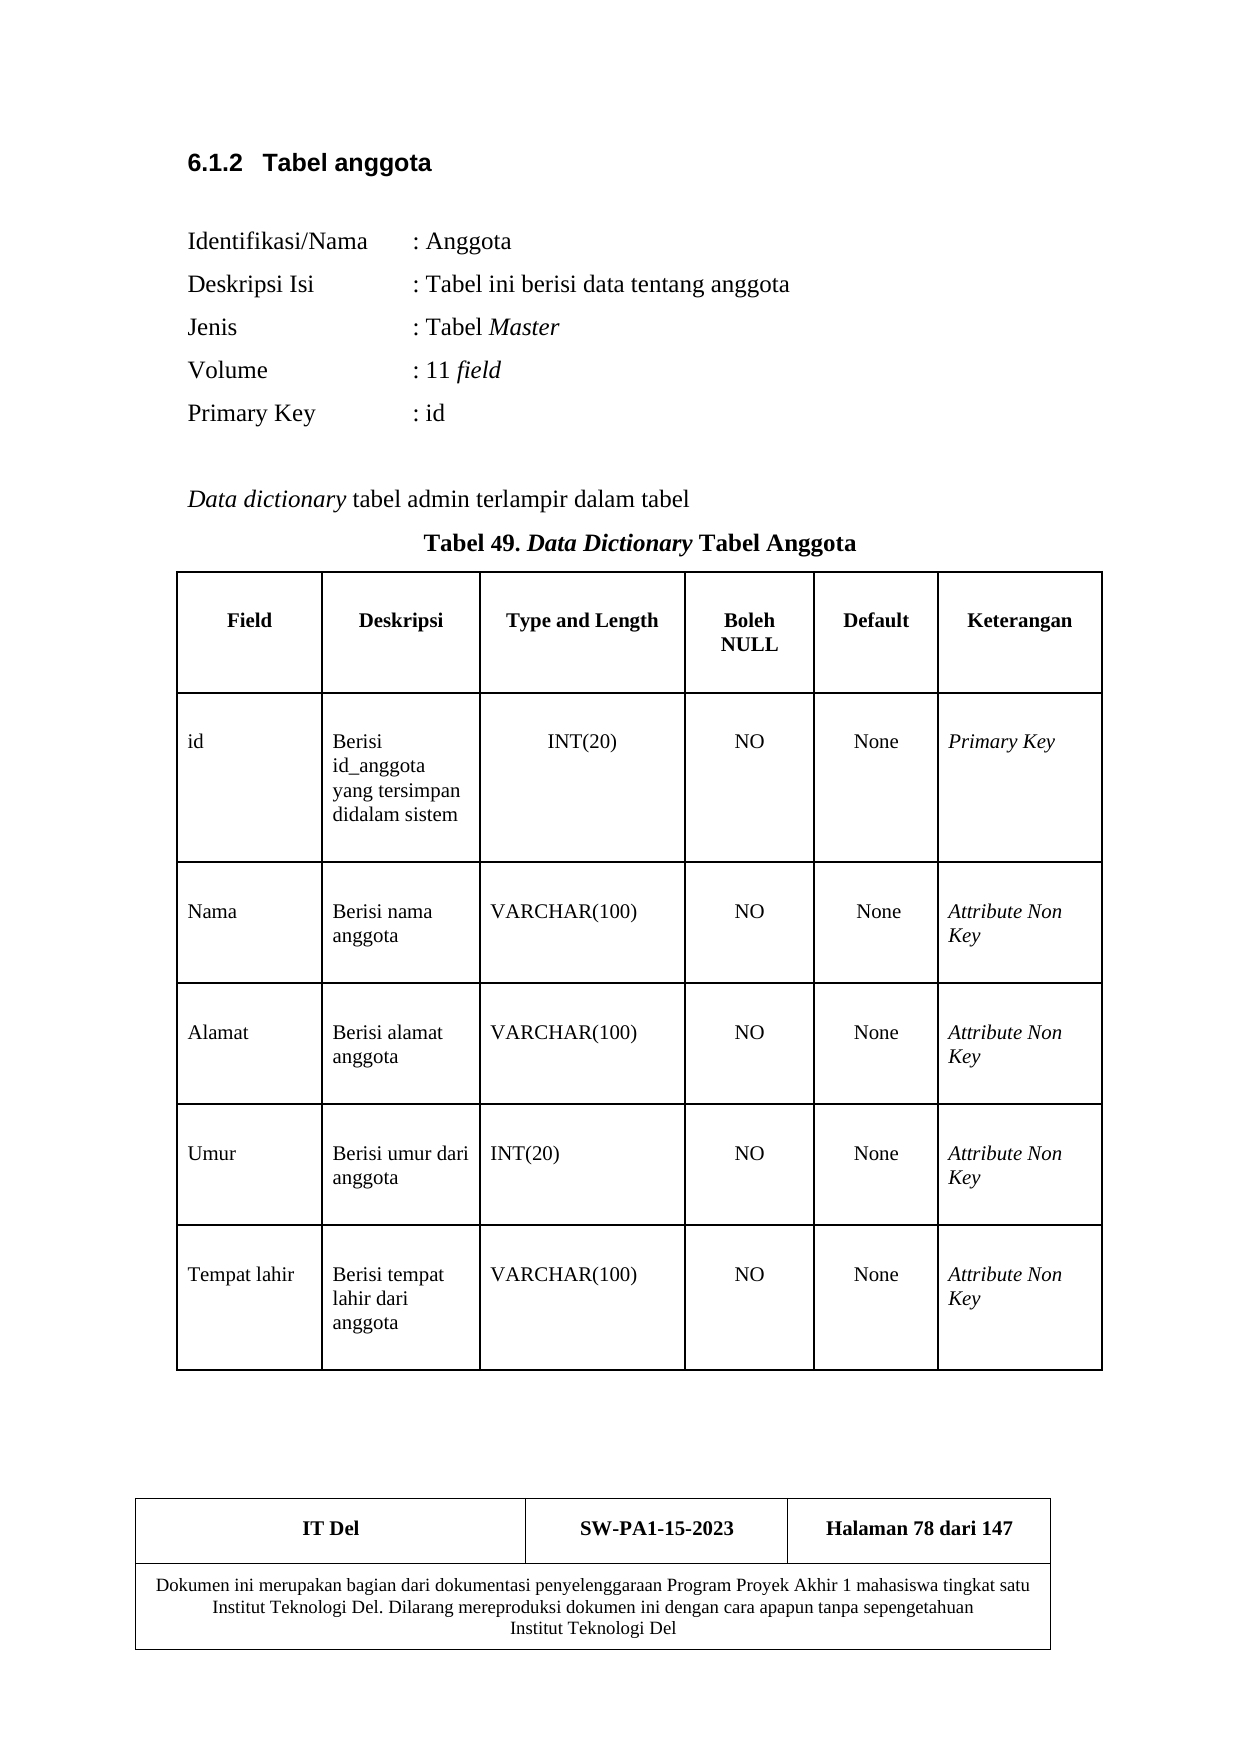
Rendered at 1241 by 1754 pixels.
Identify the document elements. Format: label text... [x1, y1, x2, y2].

table_cell Berisi alamat anggota [323, 984, 479, 1103]
table_cell Attribute Non Key [939, 1105, 1101, 1224]
table_cell None [815, 694, 937, 861]
table_cell Berisi id_anggota yang tersimpan didalam sistem [323, 694, 479, 861]
text Deskripsi Isi : Tabel ini berisi data tentang anggota [187, 269, 1092, 298]
table_cell Alamat [178, 984, 321, 1103]
text Tabel 49. Data Dictionary Tabel Anggota [187, 528, 1092, 556]
table_cell INT(20) [481, 1105, 684, 1224]
table_cell None [815, 863, 937, 982]
subtitle Tabel anggota [187, 148, 1092, 176]
table_cell INT(20) [481, 694, 684, 861]
table_cell None [815, 1105, 937, 1224]
table_cell VARCHAR(100) [481, 863, 684, 982]
table_cell NO [686, 863, 813, 982]
table_cell Berisi nama anggota [323, 863, 479, 982]
table_cell Attribute Non Key [939, 863, 1101, 982]
text Primary Key : id [187, 398, 1092, 427]
table_cell Nama [178, 863, 321, 982]
table_cell Primary Key [939, 694, 1101, 861]
table_header Field [178, 573, 321, 692]
text Volume : 11 field [187, 355, 1092, 384]
table_cell NO [686, 694, 813, 861]
table_header Default [815, 573, 937, 692]
table_cell Attribute Non Key [939, 984, 1101, 1103]
table_cell None [815, 1226, 937, 1369]
table_cell Attribute Non Key [939, 1226, 1101, 1369]
table_cell Umur [178, 1105, 321, 1224]
text Jenis : Tabel Master [187, 312, 1092, 341]
table_cell Berisi tempat lahir dari anggota [323, 1226, 479, 1369]
table_cell VARCHAR(100) [481, 1226, 684, 1369]
table_header Boleh NULL [686, 573, 813, 692]
table_cell NO [686, 1105, 813, 1224]
table_header Deskripsi [323, 573, 479, 692]
table_cell VARCHAR(100) [481, 984, 684, 1103]
table_cell Berisi umur dari anggota [323, 1105, 479, 1224]
table_cell Tempat lahir [178, 1226, 321, 1369]
text Identifikasi/Nama : Anggota [187, 226, 1092, 254]
table_header Keterangan [939, 573, 1101, 692]
text Data dictionary tabel admin terlampir dalam tabel [187, 484, 1092, 513]
table_cell NO [686, 984, 813, 1103]
table_cell NO [686, 1226, 813, 1369]
table_cell None [815, 984, 937, 1103]
table_header Type and Length [481, 573, 684, 692]
table_cell id [178, 694, 321, 861]
